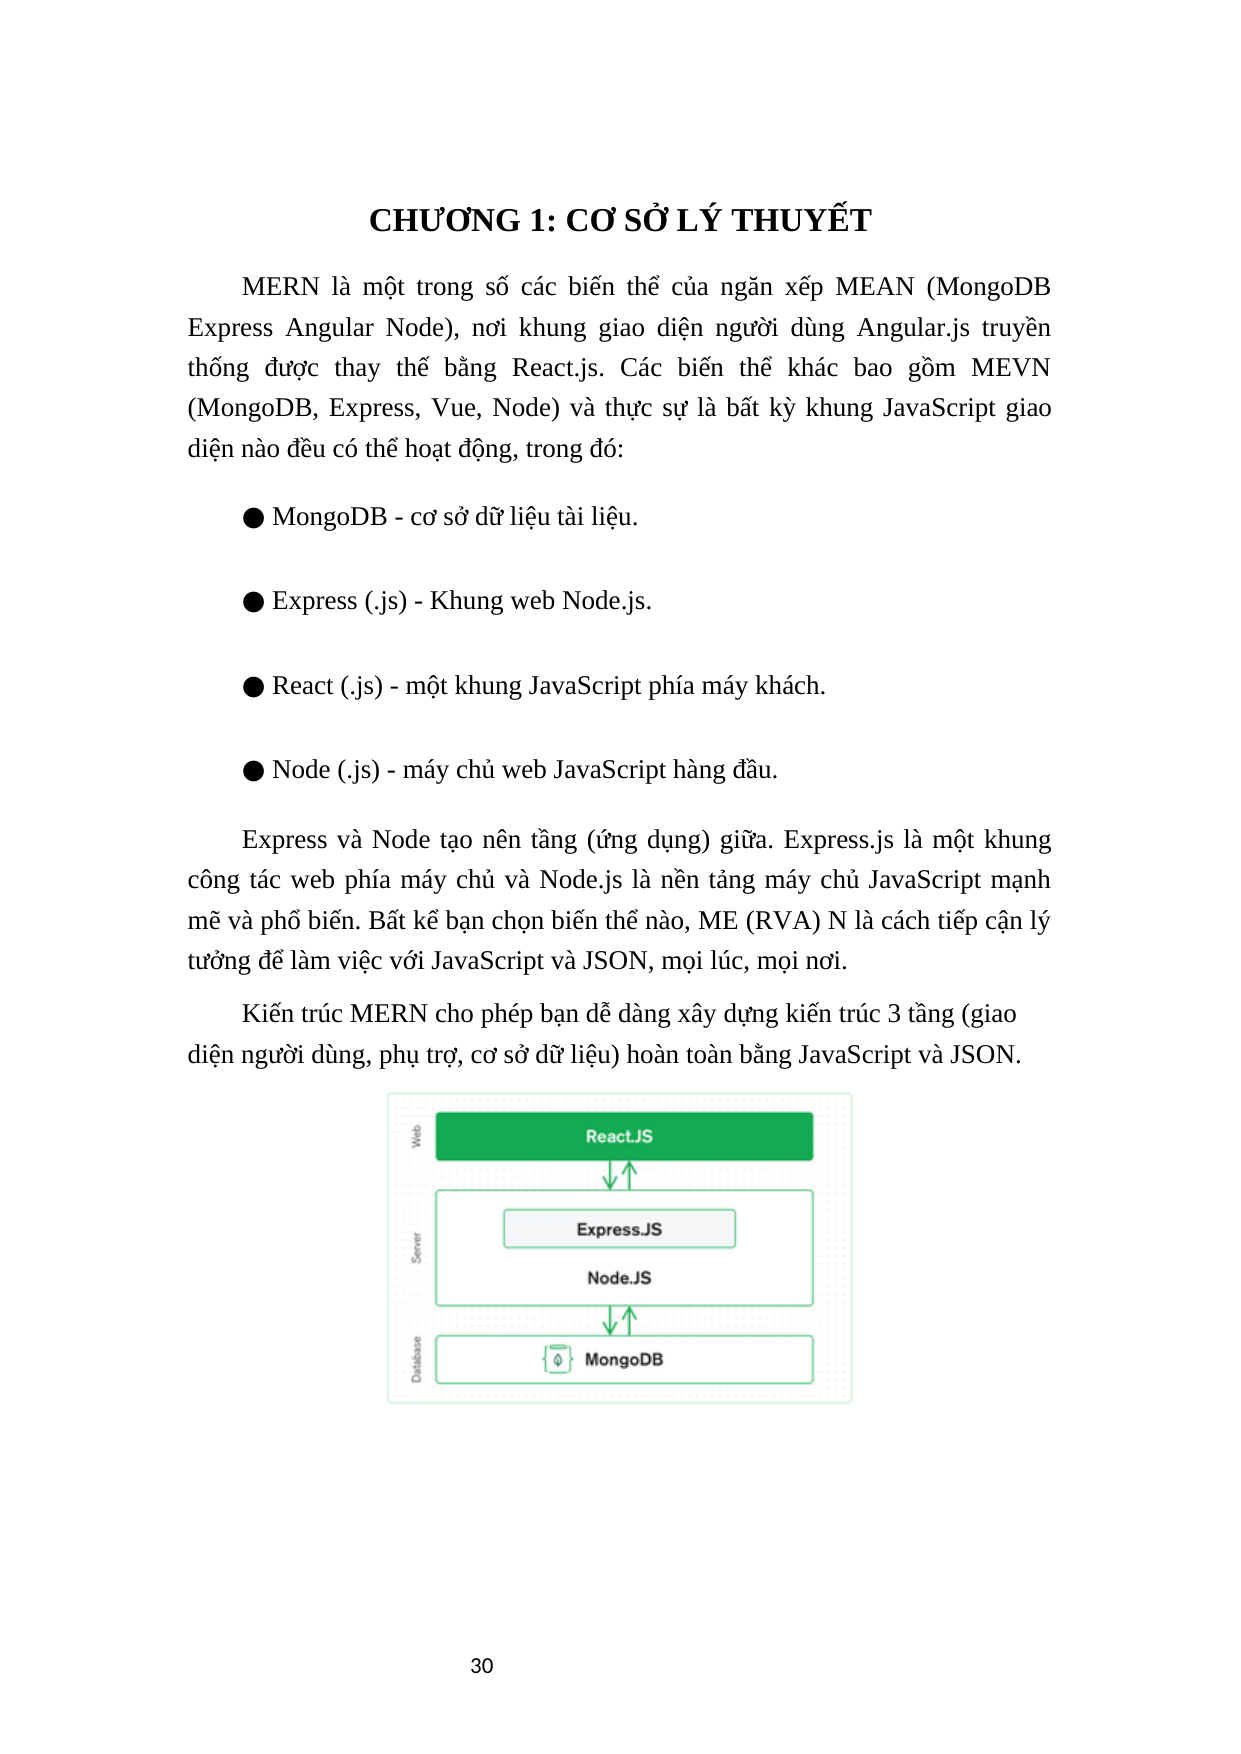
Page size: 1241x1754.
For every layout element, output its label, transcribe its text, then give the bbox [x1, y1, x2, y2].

subtitle CHƯƠNG 1: CƠ SỞ LÝ THUYẾT [187, 200, 1053, 238]
list Express (.js) - Khung web Node.js. [187, 569, 1053, 625]
list MongoDB - cơ sở dữ liệu tài liệu. [187, 485, 1053, 540]
text Kiến trúc MERN cho phép bạn dễ dàng xây dựng kiến trúc 3 tầng (giao diện người dùng, phụ trợ, cơ sở dữ liệu) hoàn toàn bằng JavaScript và JSON. [187, 997, 1053, 1069]
list Node (.js) - máy chủ web JavaScript hàng đầu. [187, 738, 1053, 794]
picture [386, 1090, 854, 1406]
text MERN là một trong số các biến thể của ngăn xếp MEAN (MongoDB Express Angular Node), nơi khung giao diện người dùng Angular.js truyền thống được thay thế bằng React.js. Các biến thể khác bao gồm MEVN (MongoDB, Express, Vue, Node) và thực sự là bất kỳ khung JavaScript giao diện nào đều có thể hoạt động, trong đó: [187, 270, 1053, 463]
text Express và Node tạo nên tầng (ứng dụng) giữa. Express.js là một khung công tác web phía máy chủ và Node.js là nền tảng máy chủ JavaScript mạnh mẽ và phổ biến. Bất kể bạn chọn biến thể nào, ME (RVA) N là cách tiếp cận lý tưởng để làm việc với JavaScript và JSON, mọi lúc, mọi nơi. [187, 823, 1053, 976]
list React (.js) - một khung JavaScript phía máy khách. [187, 654, 1053, 709]
